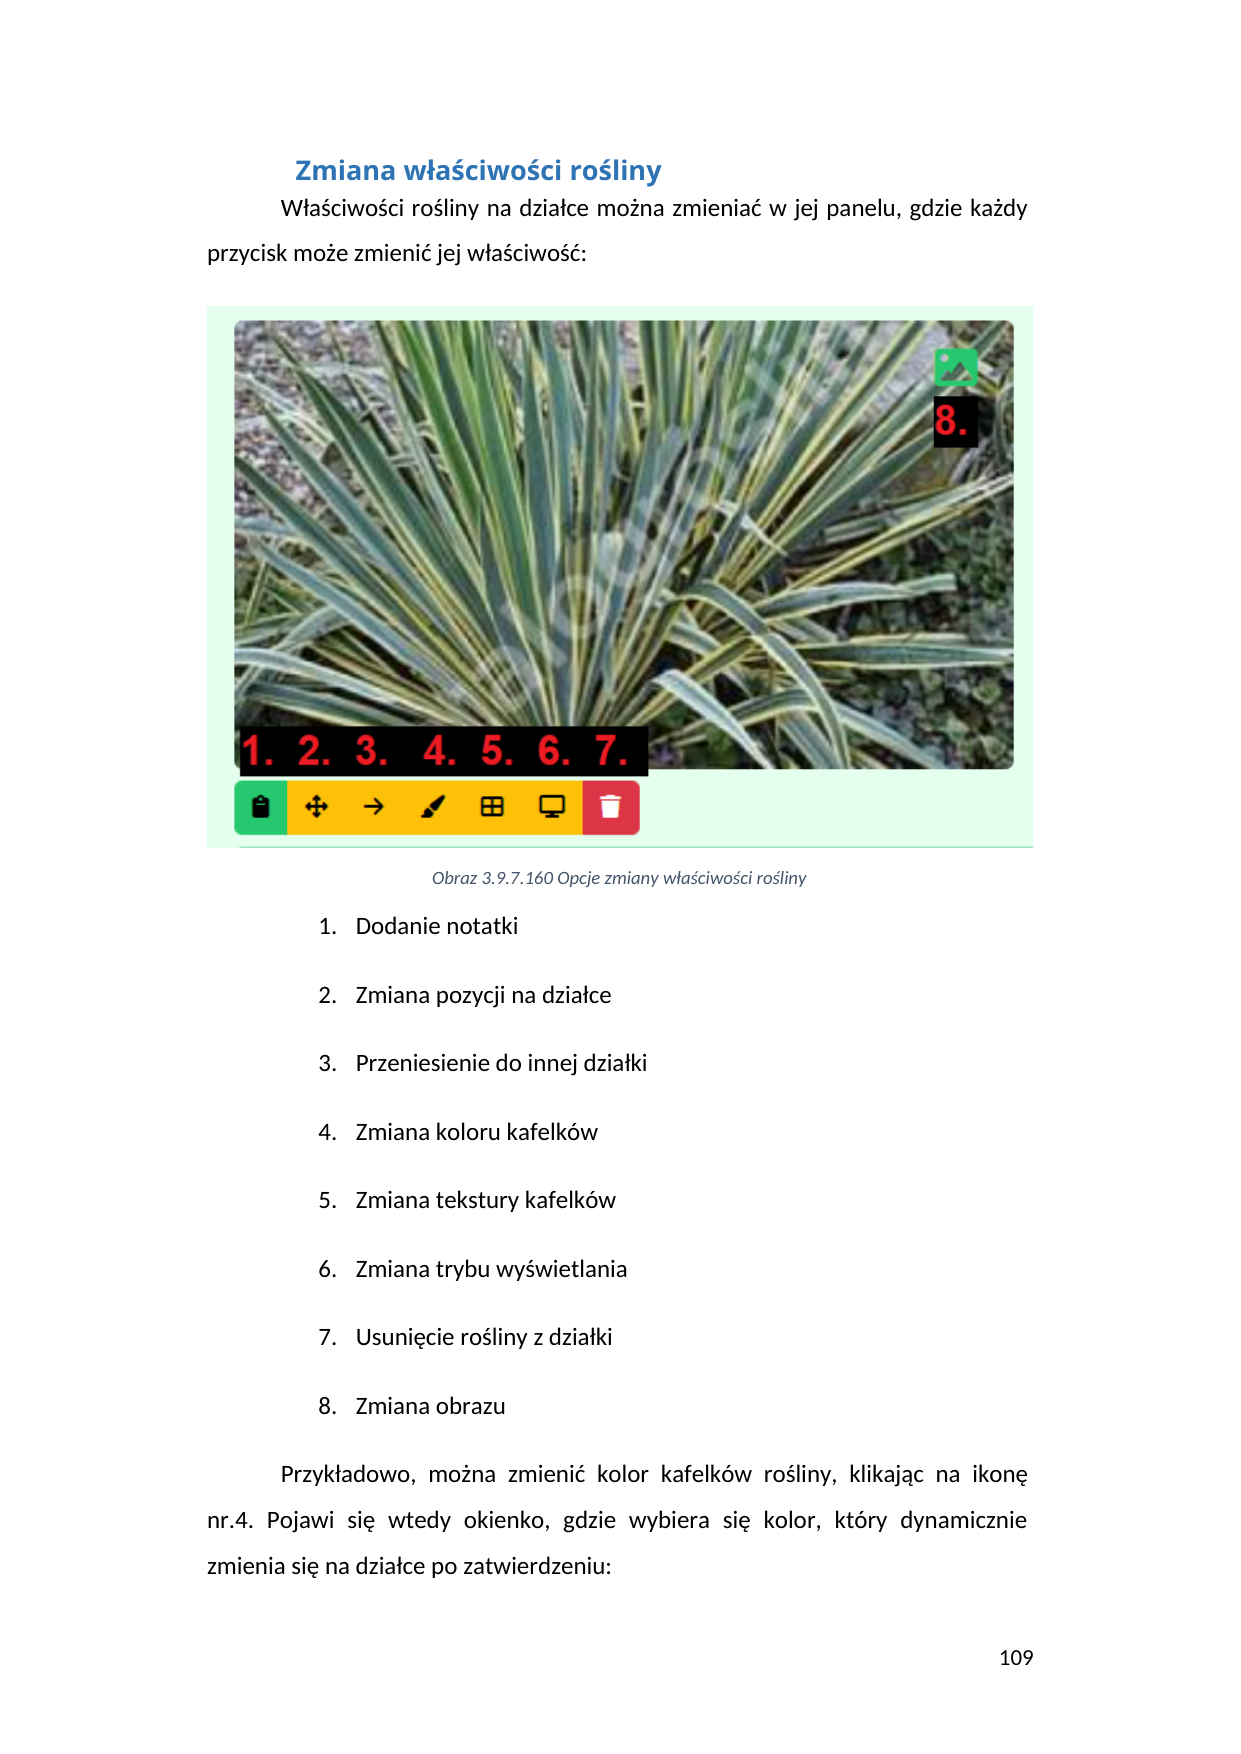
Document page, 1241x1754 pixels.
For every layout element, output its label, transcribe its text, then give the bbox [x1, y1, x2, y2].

list Dodanie notatki [318, 910, 1029, 941]
list Zmiana trybu wyświetlania [318, 1253, 1029, 1283]
list Zmiana obrazu [318, 1390, 1029, 1421]
list Zmiana pozycji na działce [318, 979, 1029, 1009]
list Przeniesienie do innej działki [318, 1047, 1029, 1078]
text Właściwości rośliny na działce można zmieniać w jej panelu, gdzie każdy przycisk może zmienić jej właściwość: [207, 192, 1029, 268]
list Zmiana tekstury kafelków [318, 1184, 1029, 1215]
list Zmiana koloru kafelków [318, 1116, 1029, 1146]
subtitle Zmiana właściwości rośliny [295, 152, 1033, 189]
list Usunięcie rośliny z działki [318, 1322, 1029, 1352]
text Przykładowo, można zmienić kolor kafelków rośliny, klikając na ikonę nr.4. Pojawi się wtedy okienko, gdzie wybiera się kolor, który dynamicznie zmienia się na działce po zatwierdzeniu: [207, 1459, 1029, 1581]
picture [206, 306, 1034, 848]
